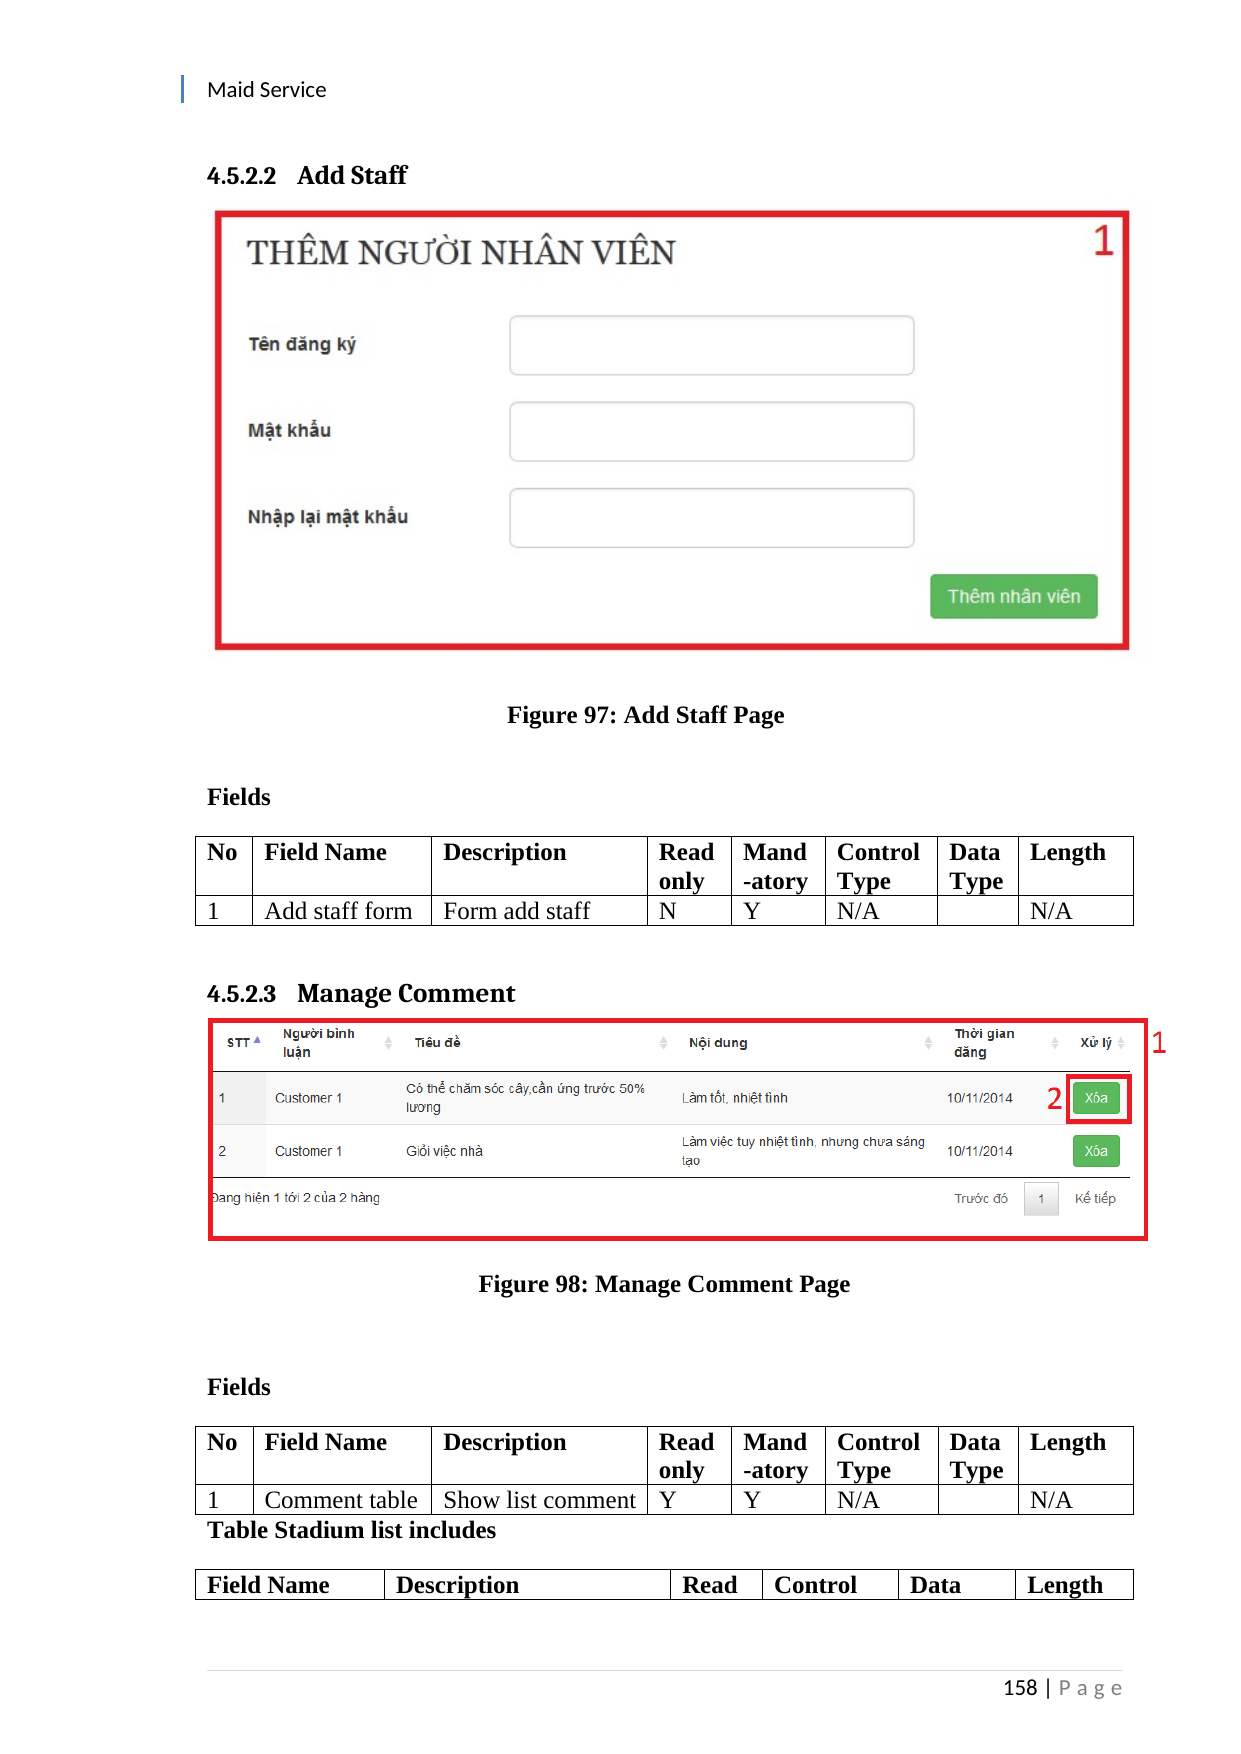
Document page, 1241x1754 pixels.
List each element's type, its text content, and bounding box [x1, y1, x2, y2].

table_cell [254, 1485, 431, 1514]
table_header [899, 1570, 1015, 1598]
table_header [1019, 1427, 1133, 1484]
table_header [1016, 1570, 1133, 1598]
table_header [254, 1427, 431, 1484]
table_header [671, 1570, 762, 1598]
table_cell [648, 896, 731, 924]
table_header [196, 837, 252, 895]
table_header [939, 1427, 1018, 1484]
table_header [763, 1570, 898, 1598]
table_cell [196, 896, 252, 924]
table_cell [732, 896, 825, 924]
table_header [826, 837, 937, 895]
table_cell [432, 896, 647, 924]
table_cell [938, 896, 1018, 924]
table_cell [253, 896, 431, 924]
subtitle Add Staff [207, 160, 1122, 191]
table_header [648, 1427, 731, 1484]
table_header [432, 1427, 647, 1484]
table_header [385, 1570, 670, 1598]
subtitle Manage Comment [207, 978, 1122, 1010]
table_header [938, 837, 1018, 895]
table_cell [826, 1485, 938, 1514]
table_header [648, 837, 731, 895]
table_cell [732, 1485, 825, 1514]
picture [206, 1018, 1174, 1244]
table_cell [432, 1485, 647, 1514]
text Fields [207, 782, 1122, 811]
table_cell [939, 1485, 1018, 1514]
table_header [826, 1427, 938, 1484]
picture [206, 199, 1183, 675]
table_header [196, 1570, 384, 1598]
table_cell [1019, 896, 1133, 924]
text Fields [207, 1372, 1122, 1400]
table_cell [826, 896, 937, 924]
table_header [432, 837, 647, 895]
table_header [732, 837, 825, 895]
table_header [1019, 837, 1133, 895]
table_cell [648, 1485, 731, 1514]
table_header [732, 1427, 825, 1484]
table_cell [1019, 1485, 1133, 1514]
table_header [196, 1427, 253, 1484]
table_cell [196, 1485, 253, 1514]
text Table Stadium list includes [207, 1515, 1122, 1544]
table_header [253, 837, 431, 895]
